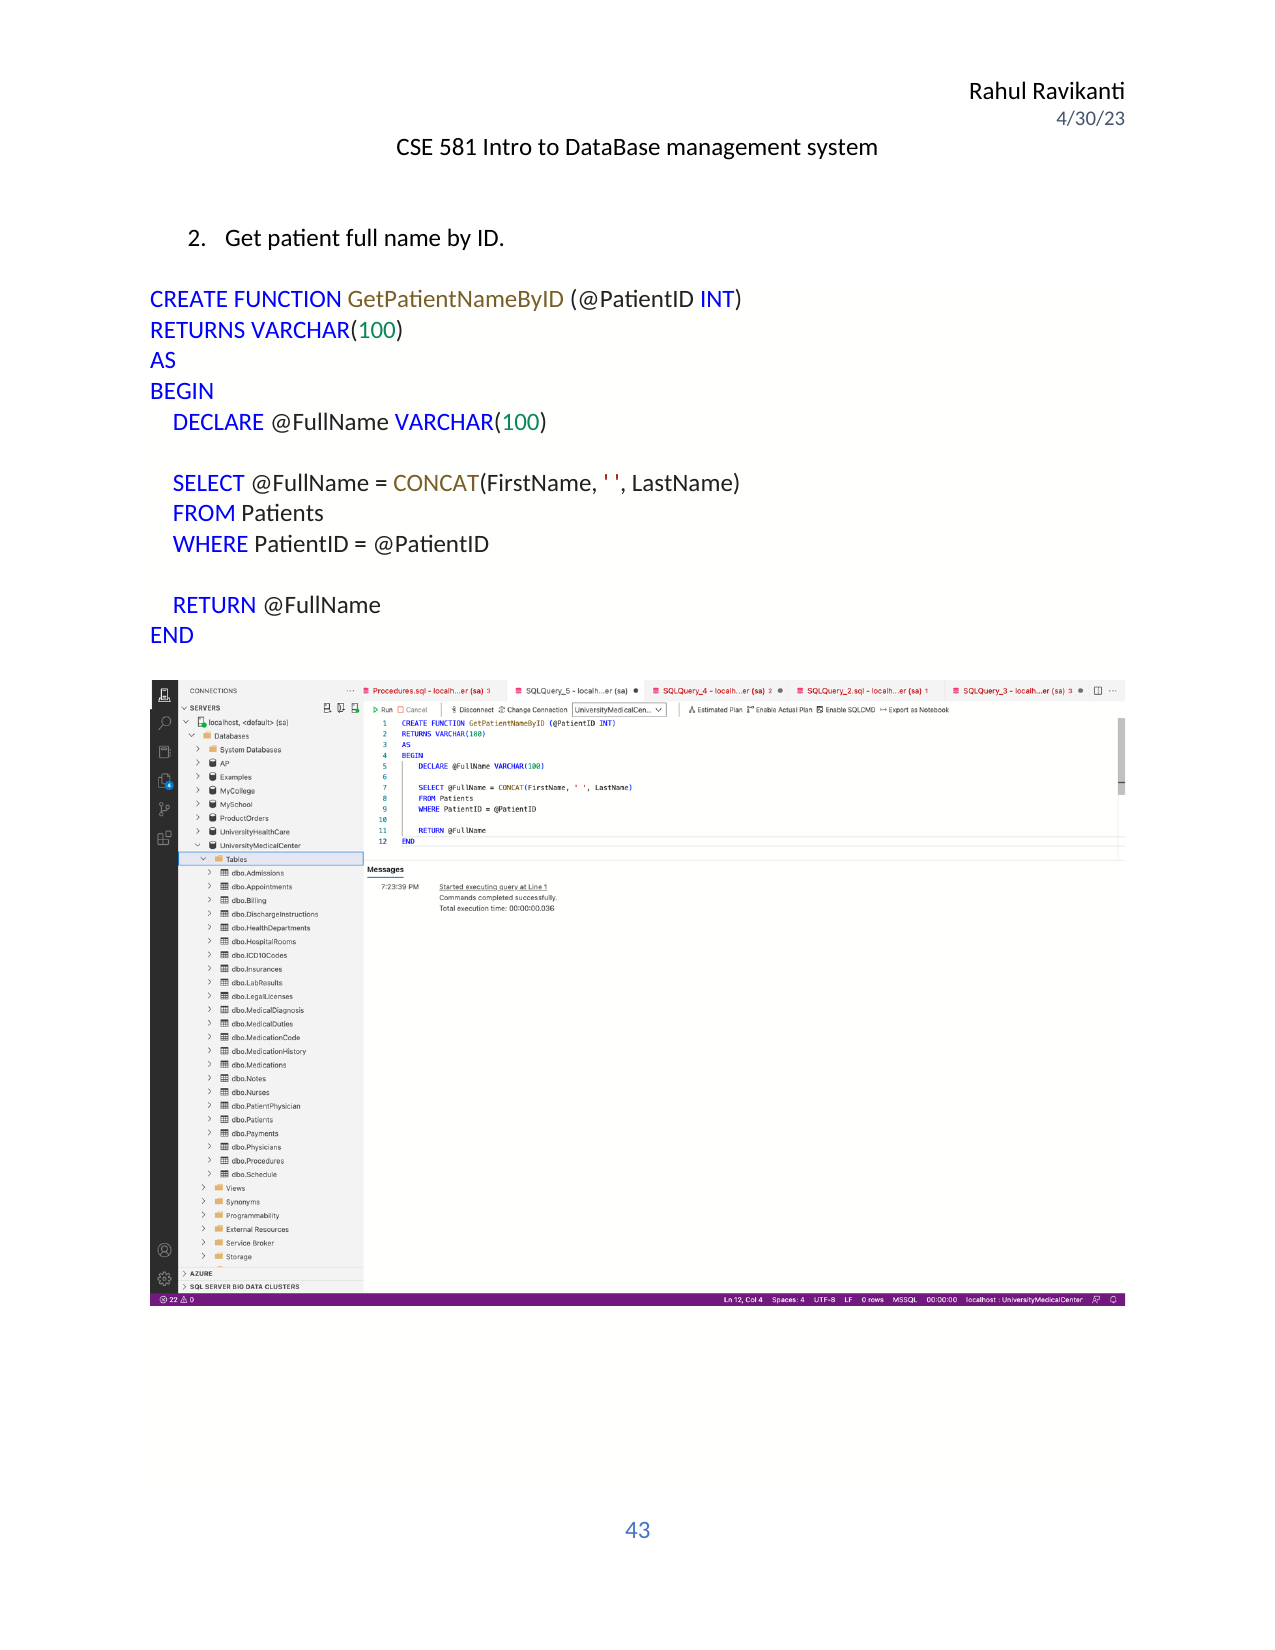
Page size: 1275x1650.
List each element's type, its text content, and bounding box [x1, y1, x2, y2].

text DECLARE @FullName VARCHAR(100) [150, 406, 1125, 436]
text FROM Patients [150, 497, 1125, 528]
text RETURN @FullName [150, 589, 1125, 619]
text RETURNS VARCHAR(100) [150, 314, 1125, 344]
list Get patient full name by ID. [187, 222, 1125, 253]
text END [150, 619, 1125, 650]
text AS [150, 344, 1125, 375]
text WHERE PatientID = @PatientID [150, 528, 1125, 558]
text SELECT @FullName = CONCAT(FirstName, ' ', LastName) [150, 467, 1125, 497]
text CREATE FUNCTION GetPatientNameByID (@PatientID INT) [150, 283, 1125, 314]
picture [150, 680, 1125, 1306]
text BEGIN [150, 375, 1125, 406]
